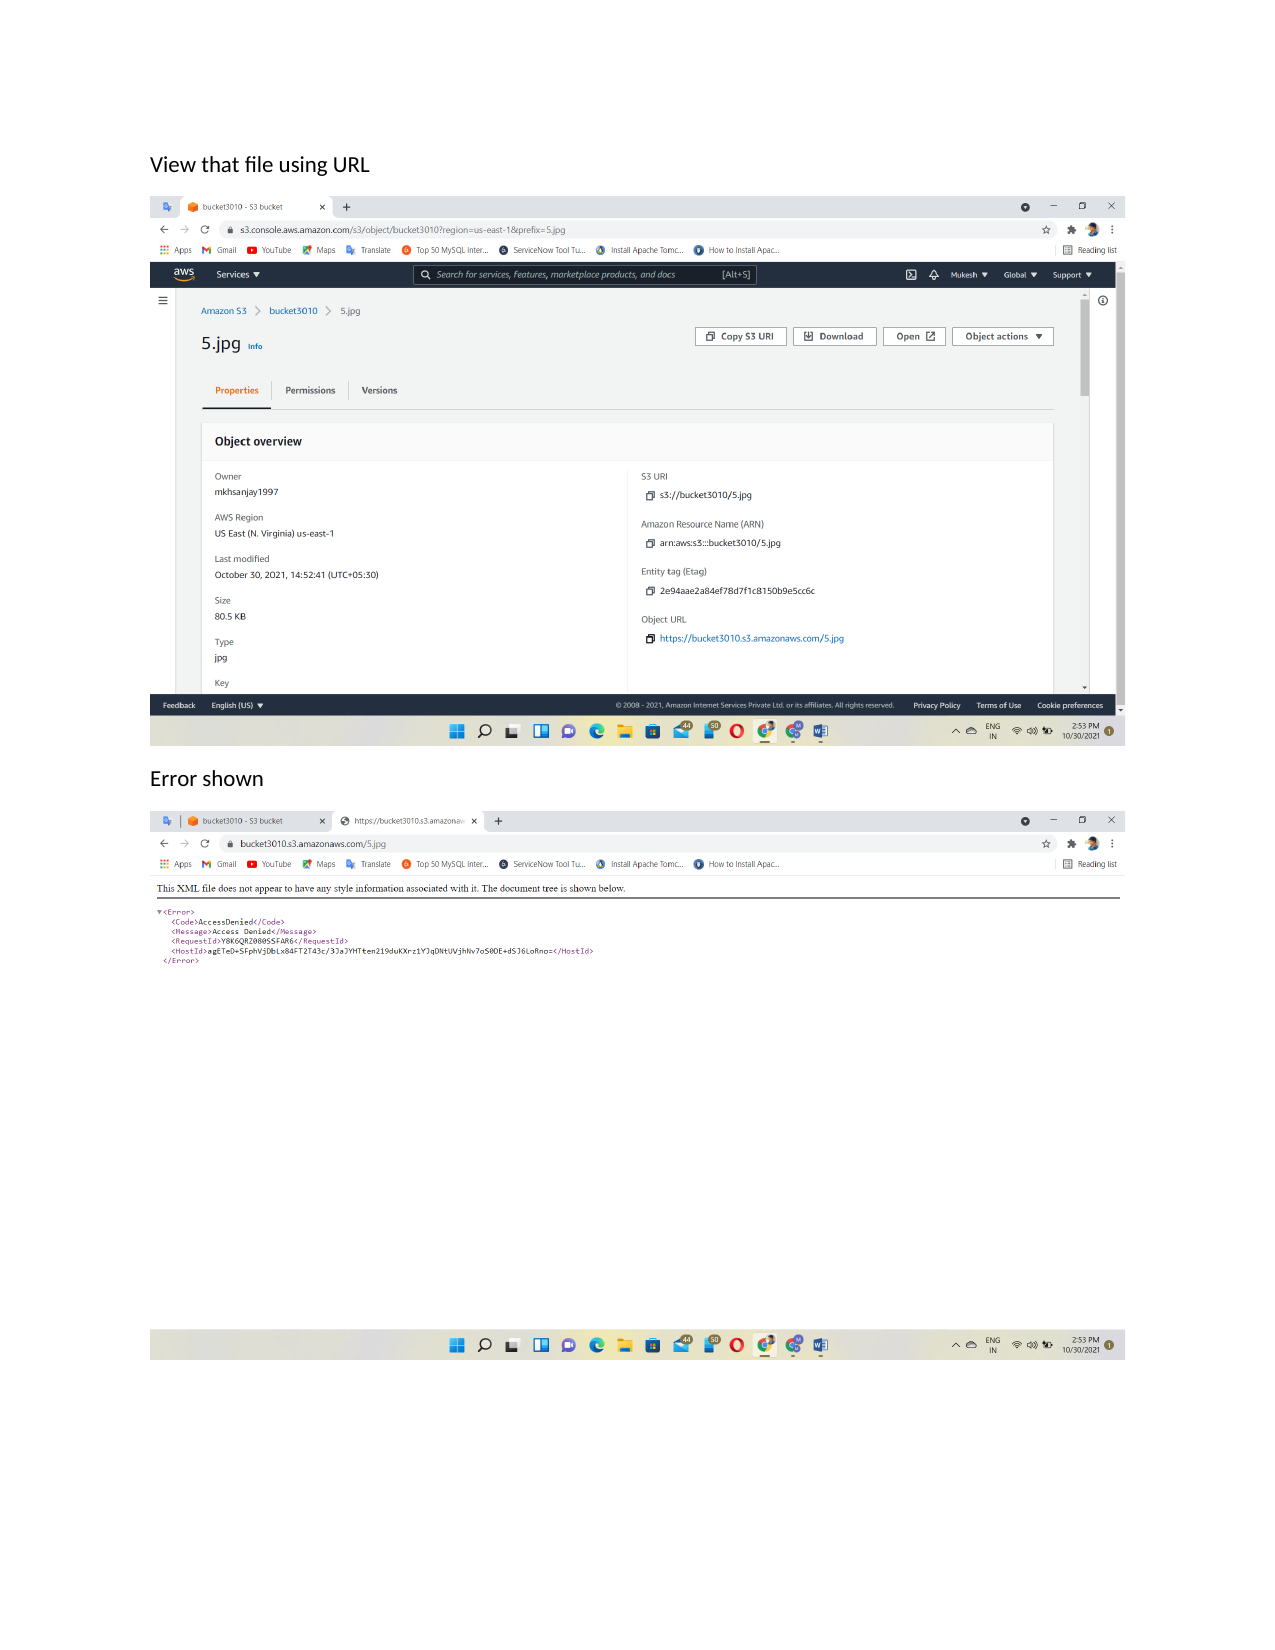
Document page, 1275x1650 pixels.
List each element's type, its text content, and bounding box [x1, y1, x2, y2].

picture [150, 196, 1125, 746]
text Error shown [150, 764, 1125, 792]
picture [150, 811, 1125, 1360]
text View that file using URL [150, 150, 1125, 178]
